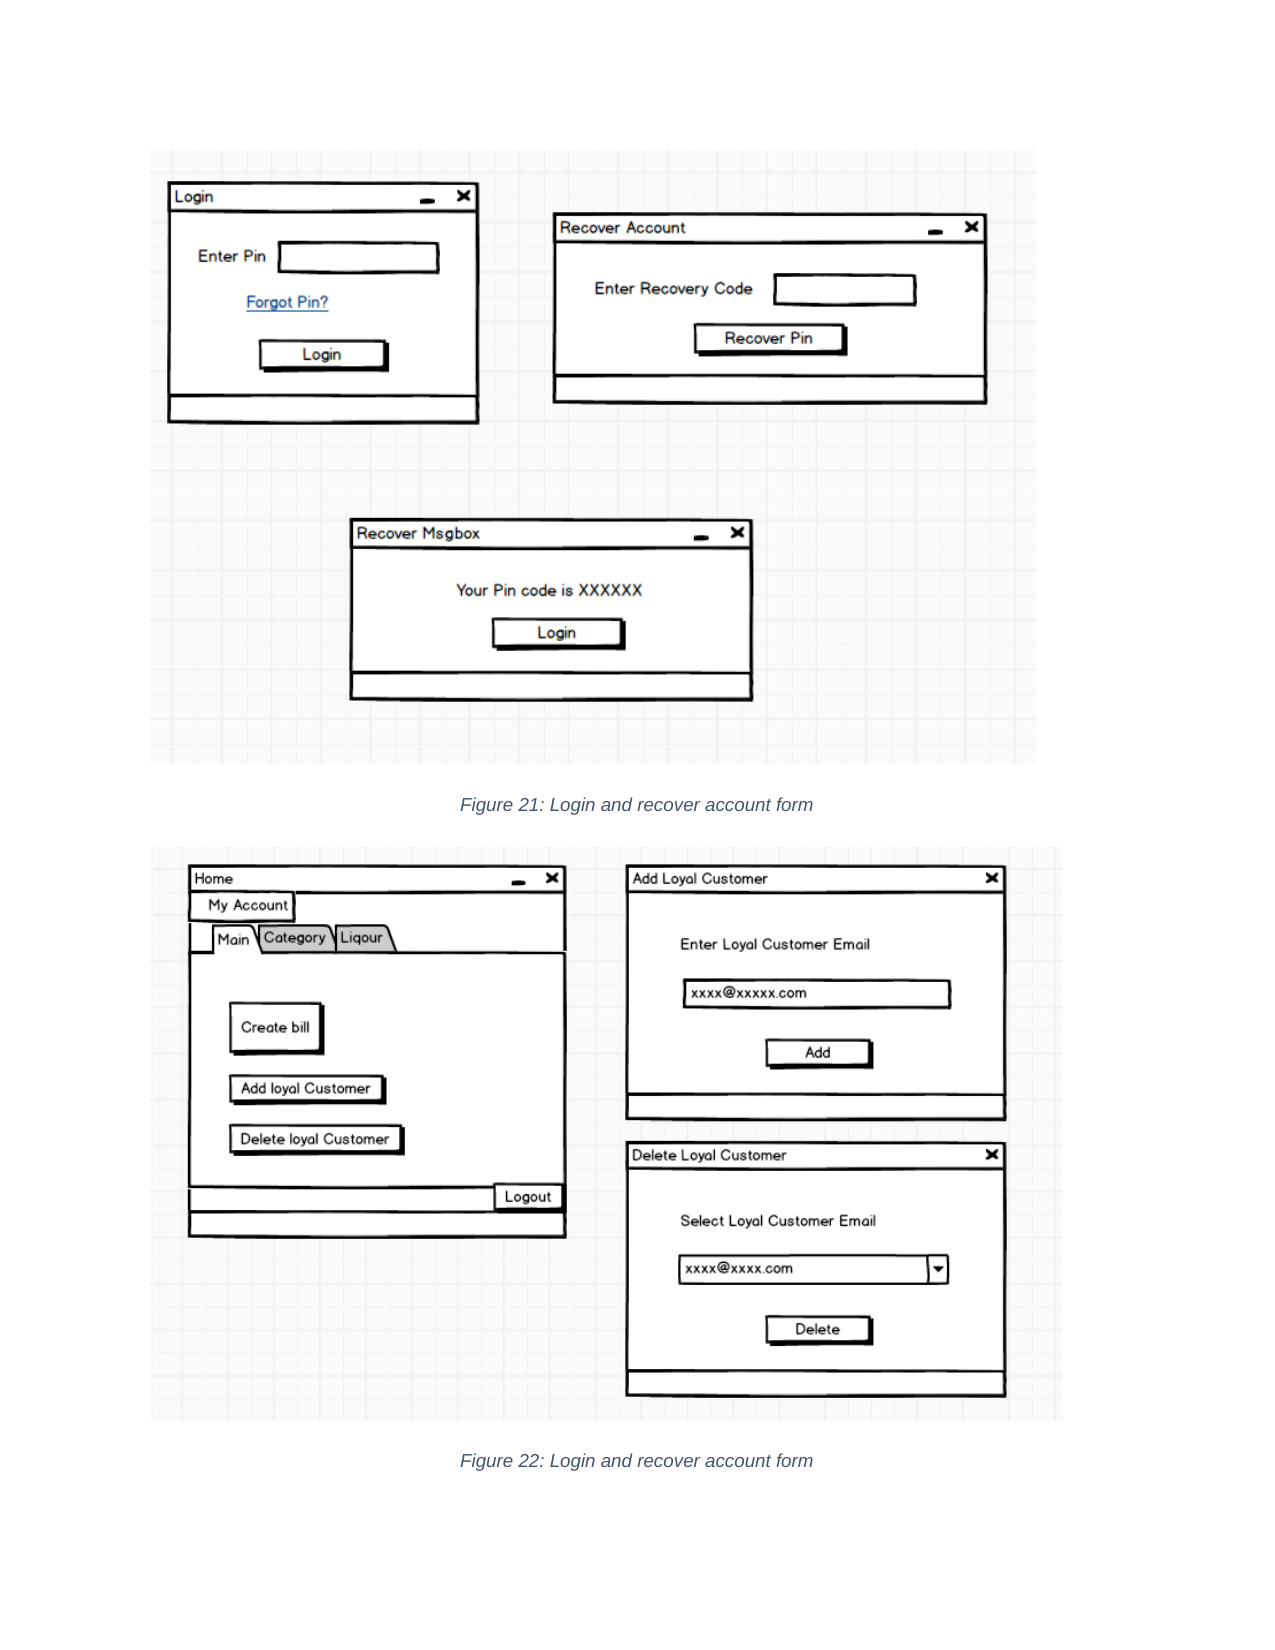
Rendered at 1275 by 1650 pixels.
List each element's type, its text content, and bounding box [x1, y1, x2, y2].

picture [150, 150, 1036, 764]
text Figure 21: Login and recover account form [150, 794, 1125, 815]
text Figure 22: Login and recover account form [150, 1450, 1125, 1472]
picture [150, 847, 1063, 1421]
